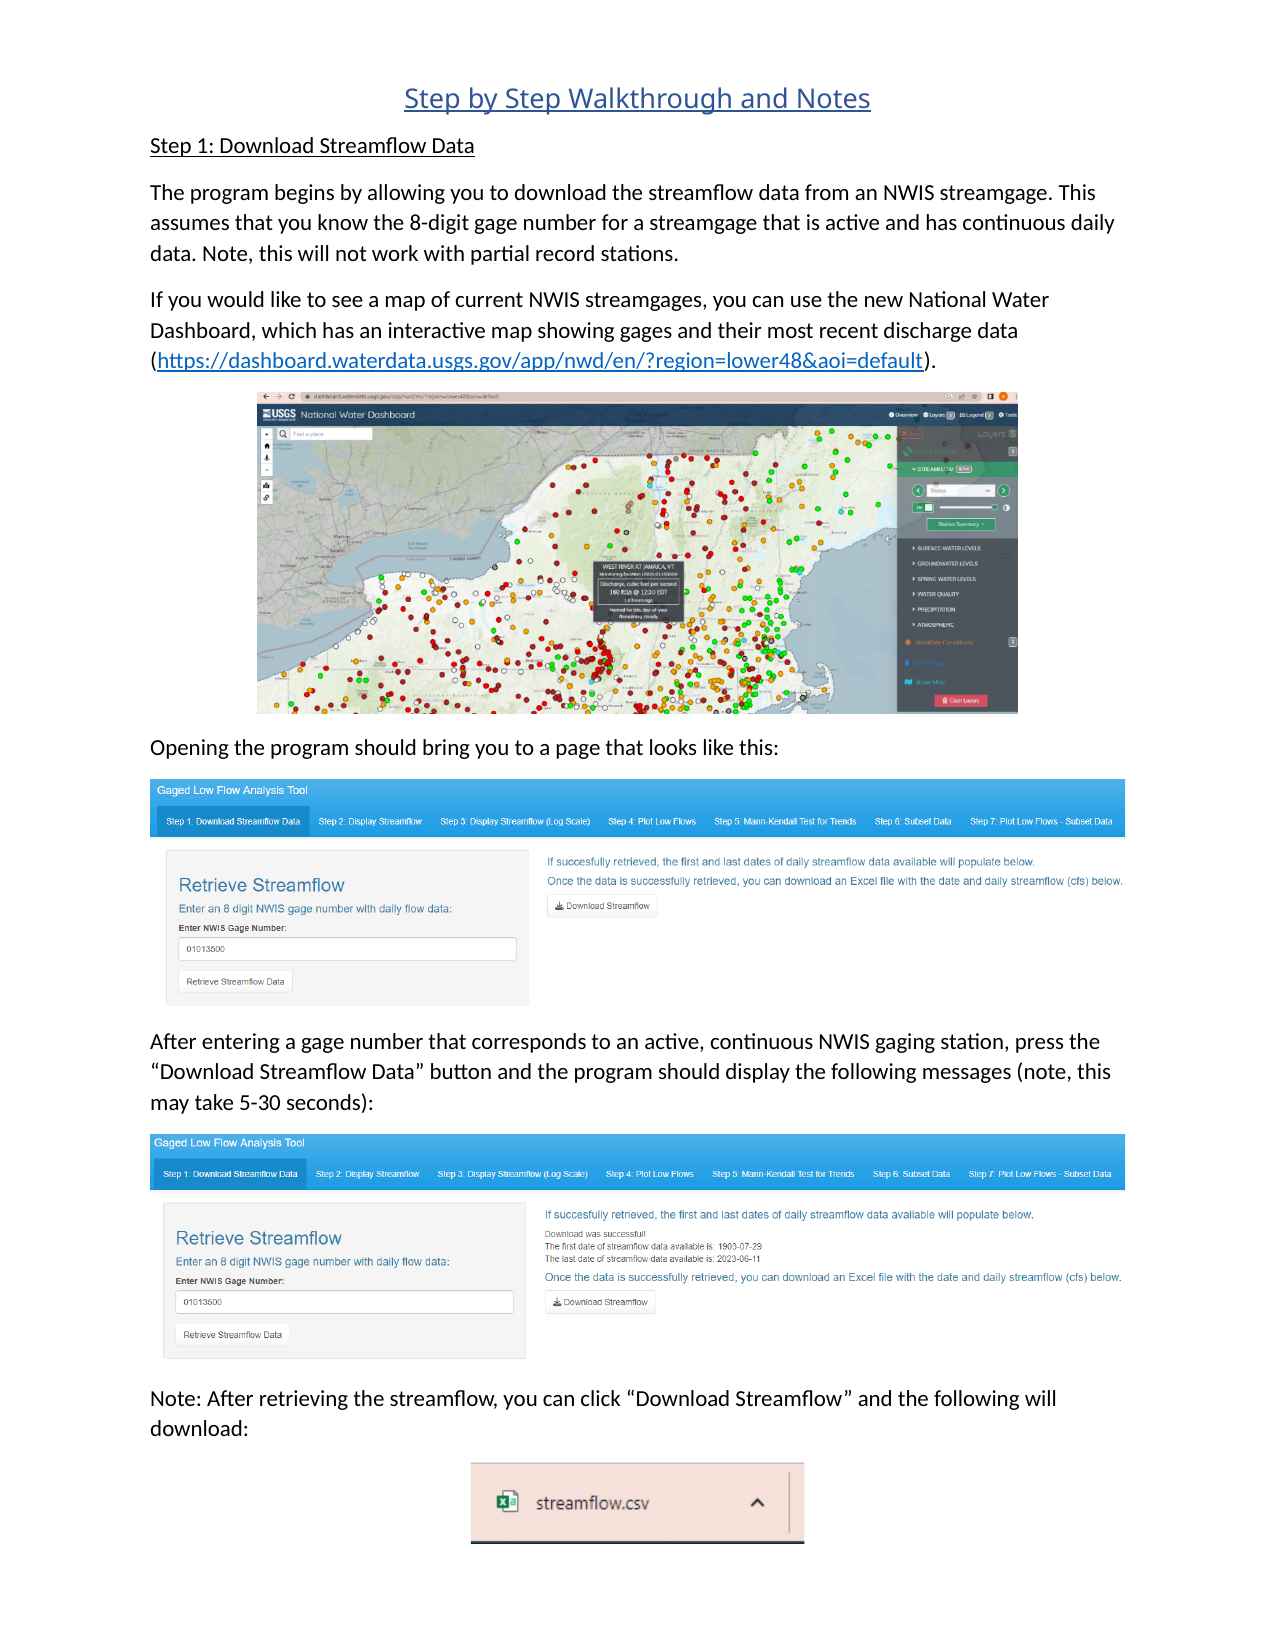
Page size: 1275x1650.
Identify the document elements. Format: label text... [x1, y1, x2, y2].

text Step 1: Download Streamflow Data [150, 131, 1125, 159]
text After entering a gage number that corresponds to an active, continuous NWIS gaging station, press the “Download Streamflow Data” button and the program should display the following messages (note, this may take 5-30 seconds): [150, 1027, 1125, 1116]
subtitle Step by Step Walkthrough and Notes [150, 79, 1125, 116]
picture [257, 392, 1018, 714]
picture [470, 1461, 805, 1544]
text The program begins by allowing you to download the streamflow data from an NWIS streamgage. This assumes that you know the 8-digit gage number for a streamgage that is active and has continuous daily data. Note, this will not work with partial record stations. [150, 178, 1125, 267]
picture [150, 779, 1125, 1009]
text If you would like to see a map of current NWIS streamgages, you can use the new National Water Dashboard, which has an interactive map showing gages and their most recent discharge data (https://dashboard.waterdata.usgs.gov/app/nwd/en/?region=lower48&aoi=default). [150, 286, 1125, 374]
text Opening the program should bring you to a page that looks like this: [150, 733, 1125, 761]
text Note: After retrieving the streamflow, you can click “Download Streamflow” and the following will download: [150, 1384, 1125, 1442]
picture [150, 1134, 1125, 1366]
